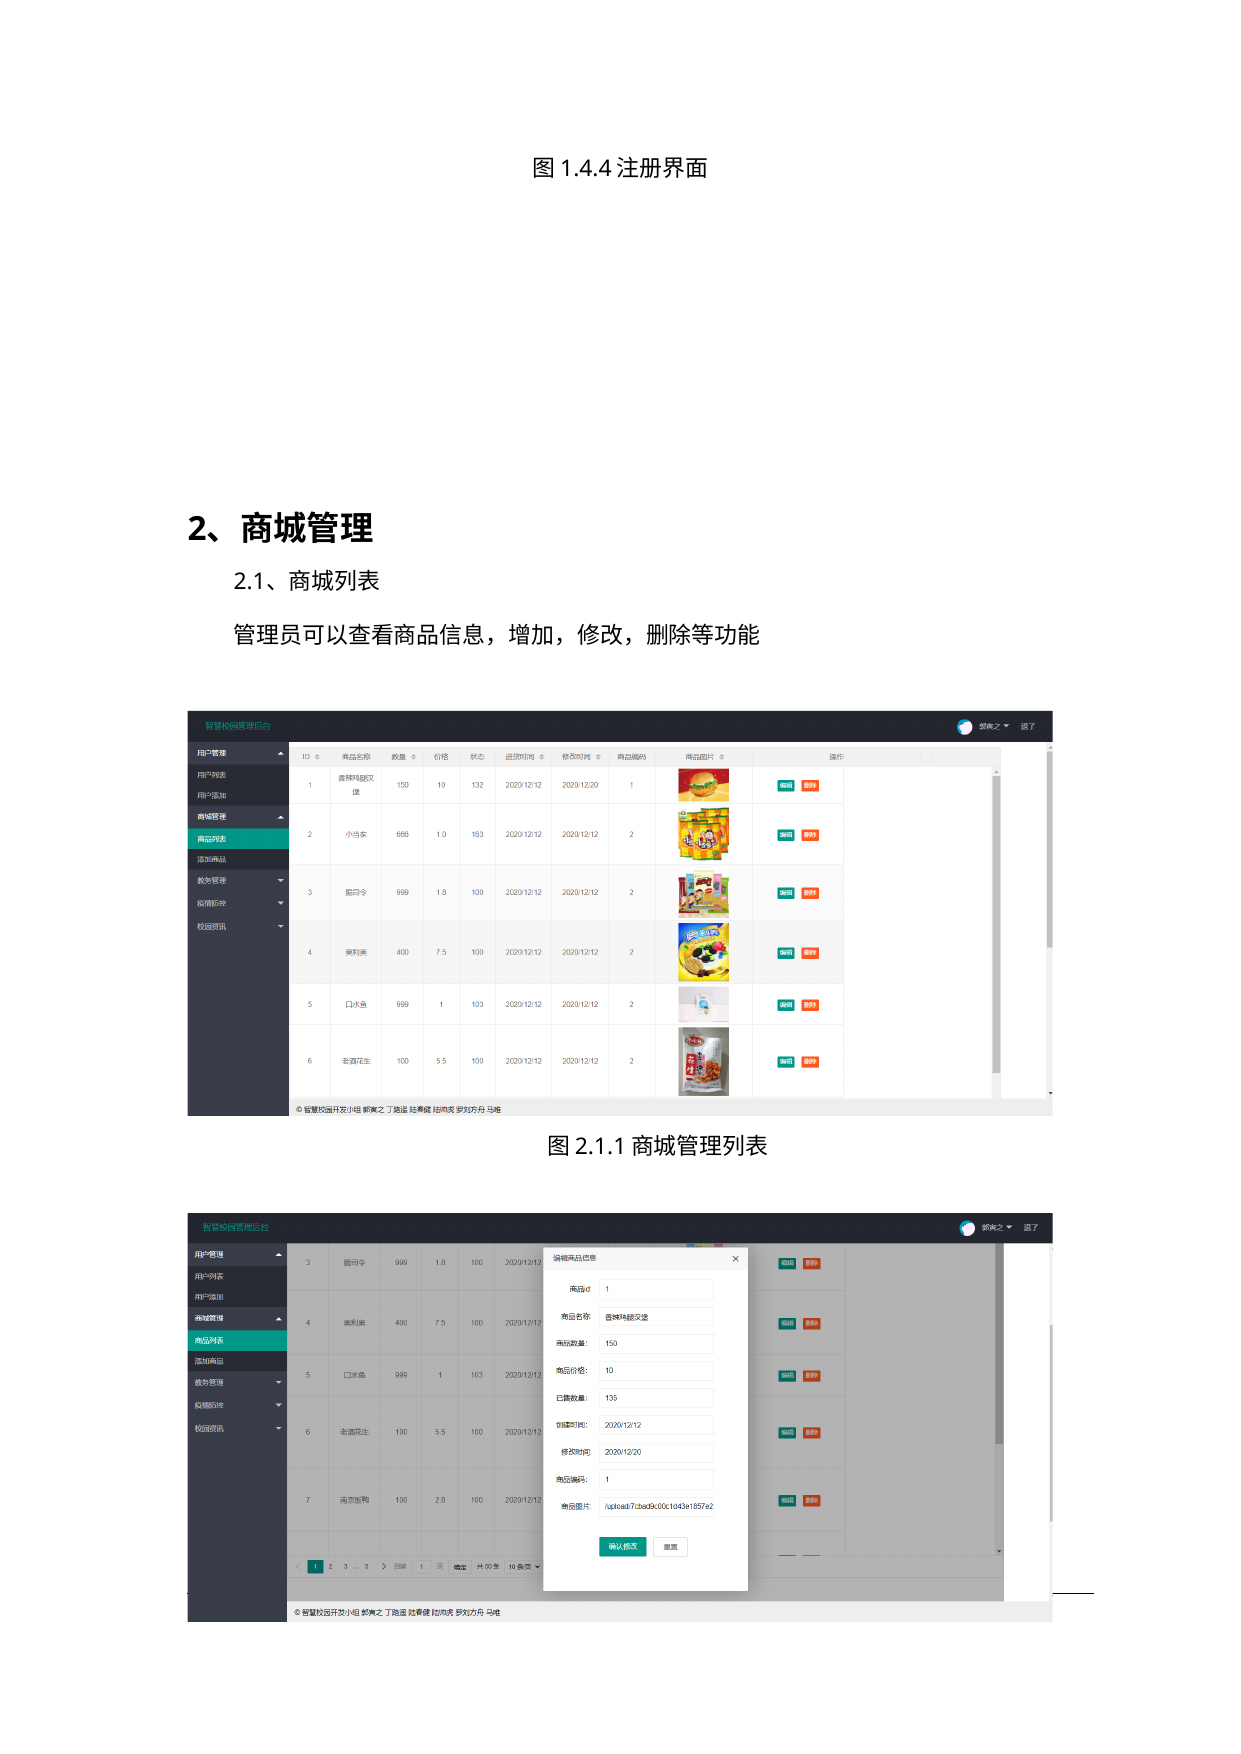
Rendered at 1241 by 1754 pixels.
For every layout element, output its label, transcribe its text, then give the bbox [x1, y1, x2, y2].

text 管理员可以查看商品信息，增加，修改，删除等功能 [187, 617, 1053, 650]
picture [187, 1213, 1053, 1622]
text 图2.1.1商城管理列表 [187, 1116, 1053, 1161]
text 2.1、商城列表 [187, 563, 1053, 596]
text 2、商城管理 [187, 502, 1053, 551]
picture [187, 710, 1053, 1116]
text 图1.4.4注册界面 [187, 150, 1053, 183]
